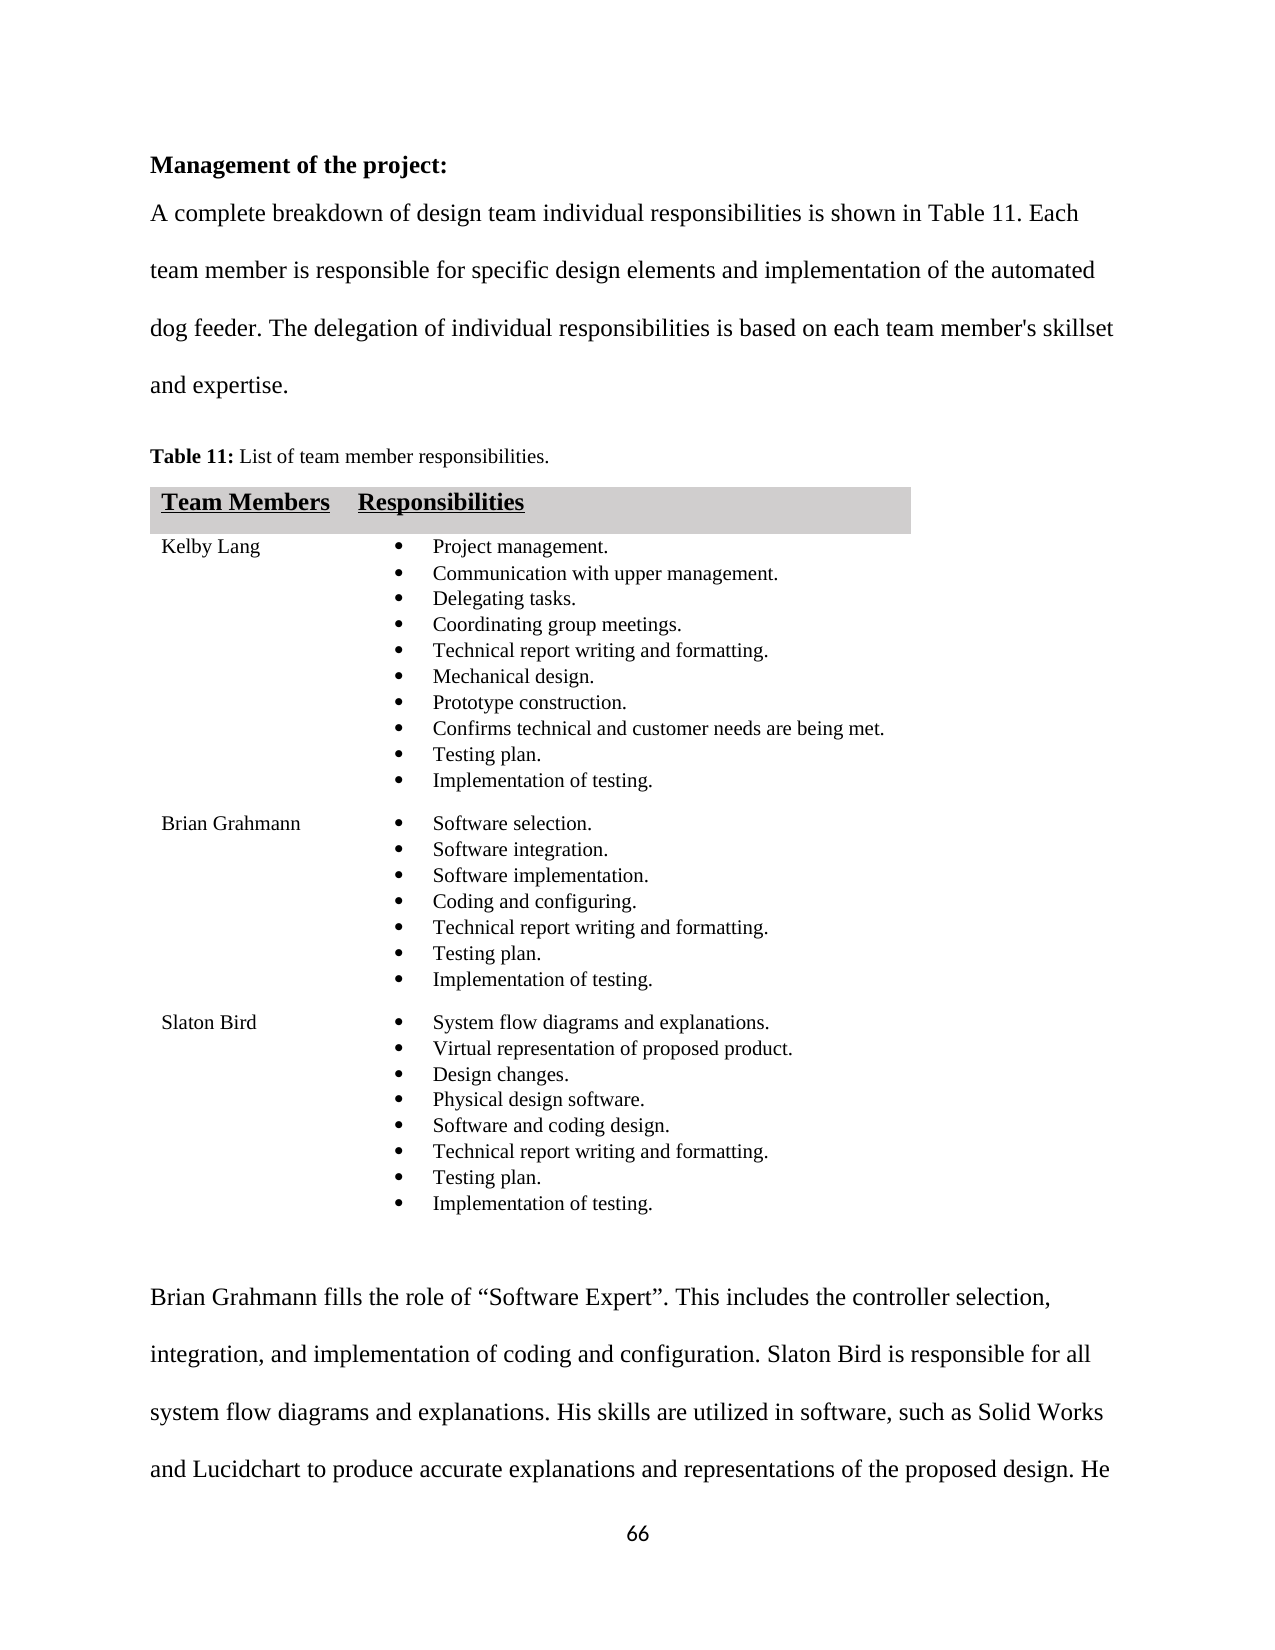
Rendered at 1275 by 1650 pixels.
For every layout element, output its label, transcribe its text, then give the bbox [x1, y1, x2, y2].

table_cell Software selection. Software integration. Software implementation. Coding and configuring. Technical report writing and formatting. Testing plan. Implementation of testing. [346, 811, 911, 1009]
text Management of the project: [150, 150, 1125, 179]
text A complete breakdown of design team individual responsibilities is shown in Table 11. Each team member is responsible for specific design elements and implementation of the automated dog feeder. The delegation of individual responsibilities is based on each team member's skillset and expertise. [150, 198, 1125, 399]
text Table 11: List of team member responsibilities. [150, 444, 1125, 468]
table_header Team Members [150, 487, 346, 534]
table_cell Kelby Lang [150, 535, 346, 811]
table_cell Slaton Bird [150, 1010, 346, 1234]
table_header Responsibilities [346, 487, 911, 534]
table_cell Project management. Communication with upper management. Delegating tasks. Coordinating group meetings. Technical report writing and formatting. Mechanical design. Prototype construction. Confirms technical and customer needs are being met. Testing plan. Implementation of testing. [346, 535, 911, 811]
table_cell Brian Grahmann [150, 811, 346, 1009]
table_cell System flow diagrams and explanations. Virtual representation of proposed product. Design changes. Physical design software. Software and coding design. Technical report writing and formatting. Testing plan. Implementation of testing. [346, 1010, 911, 1234]
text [150, 1282, 1125, 1483]
